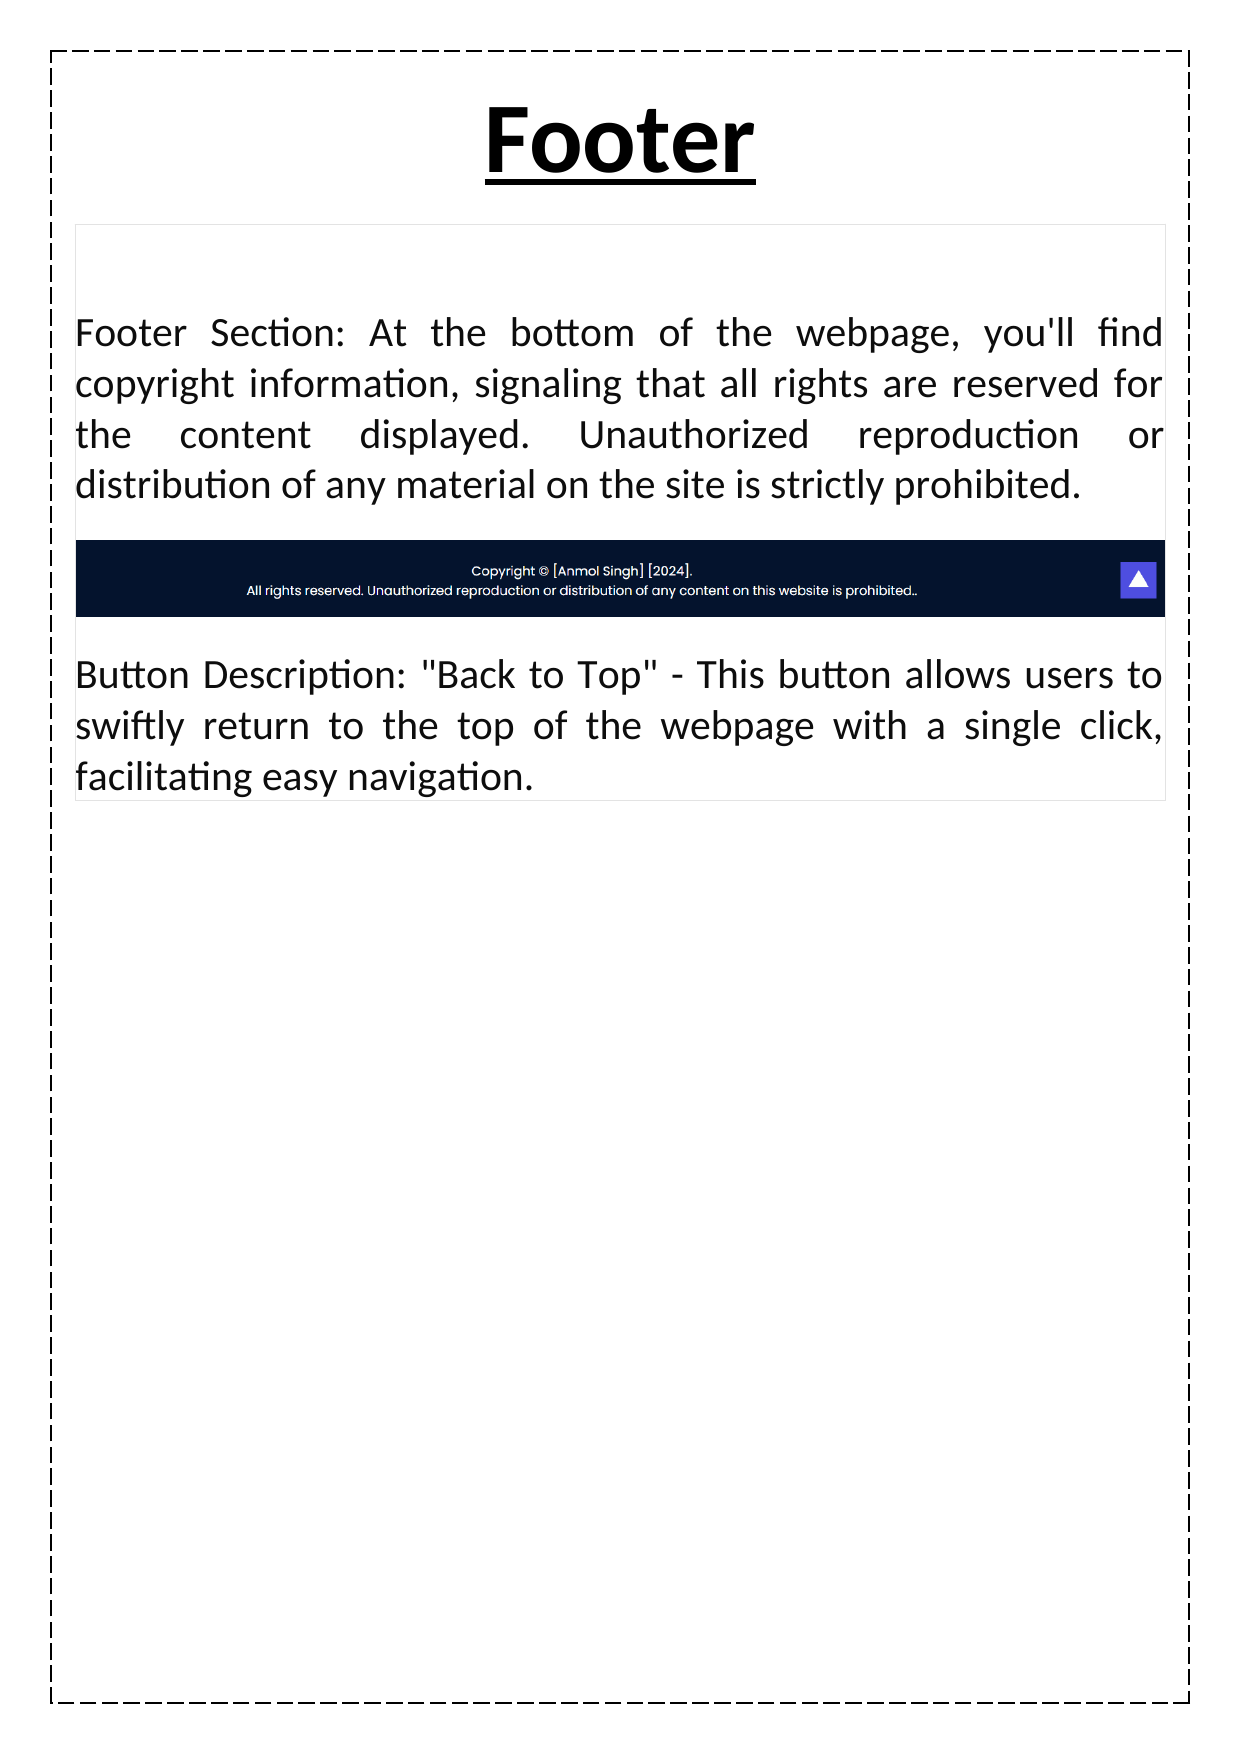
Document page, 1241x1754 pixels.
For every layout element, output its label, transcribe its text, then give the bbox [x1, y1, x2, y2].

picture [76, 540, 1165, 617]
text Footer [75, 75, 1165, 197]
text Footer Section: At the bottom of the webpage, you'll find copyright information, signaling that all rights are reserved for the content displayed. Unauthorized reproduction or distribution of any material on the site is strictly prohibited. [76, 306, 1165, 509]
text Button Description: "Back to Top" - This button allows users to swiftly return to the top of the webpage with a single click, facilitating easy navigation. [76, 647, 1165, 800]
